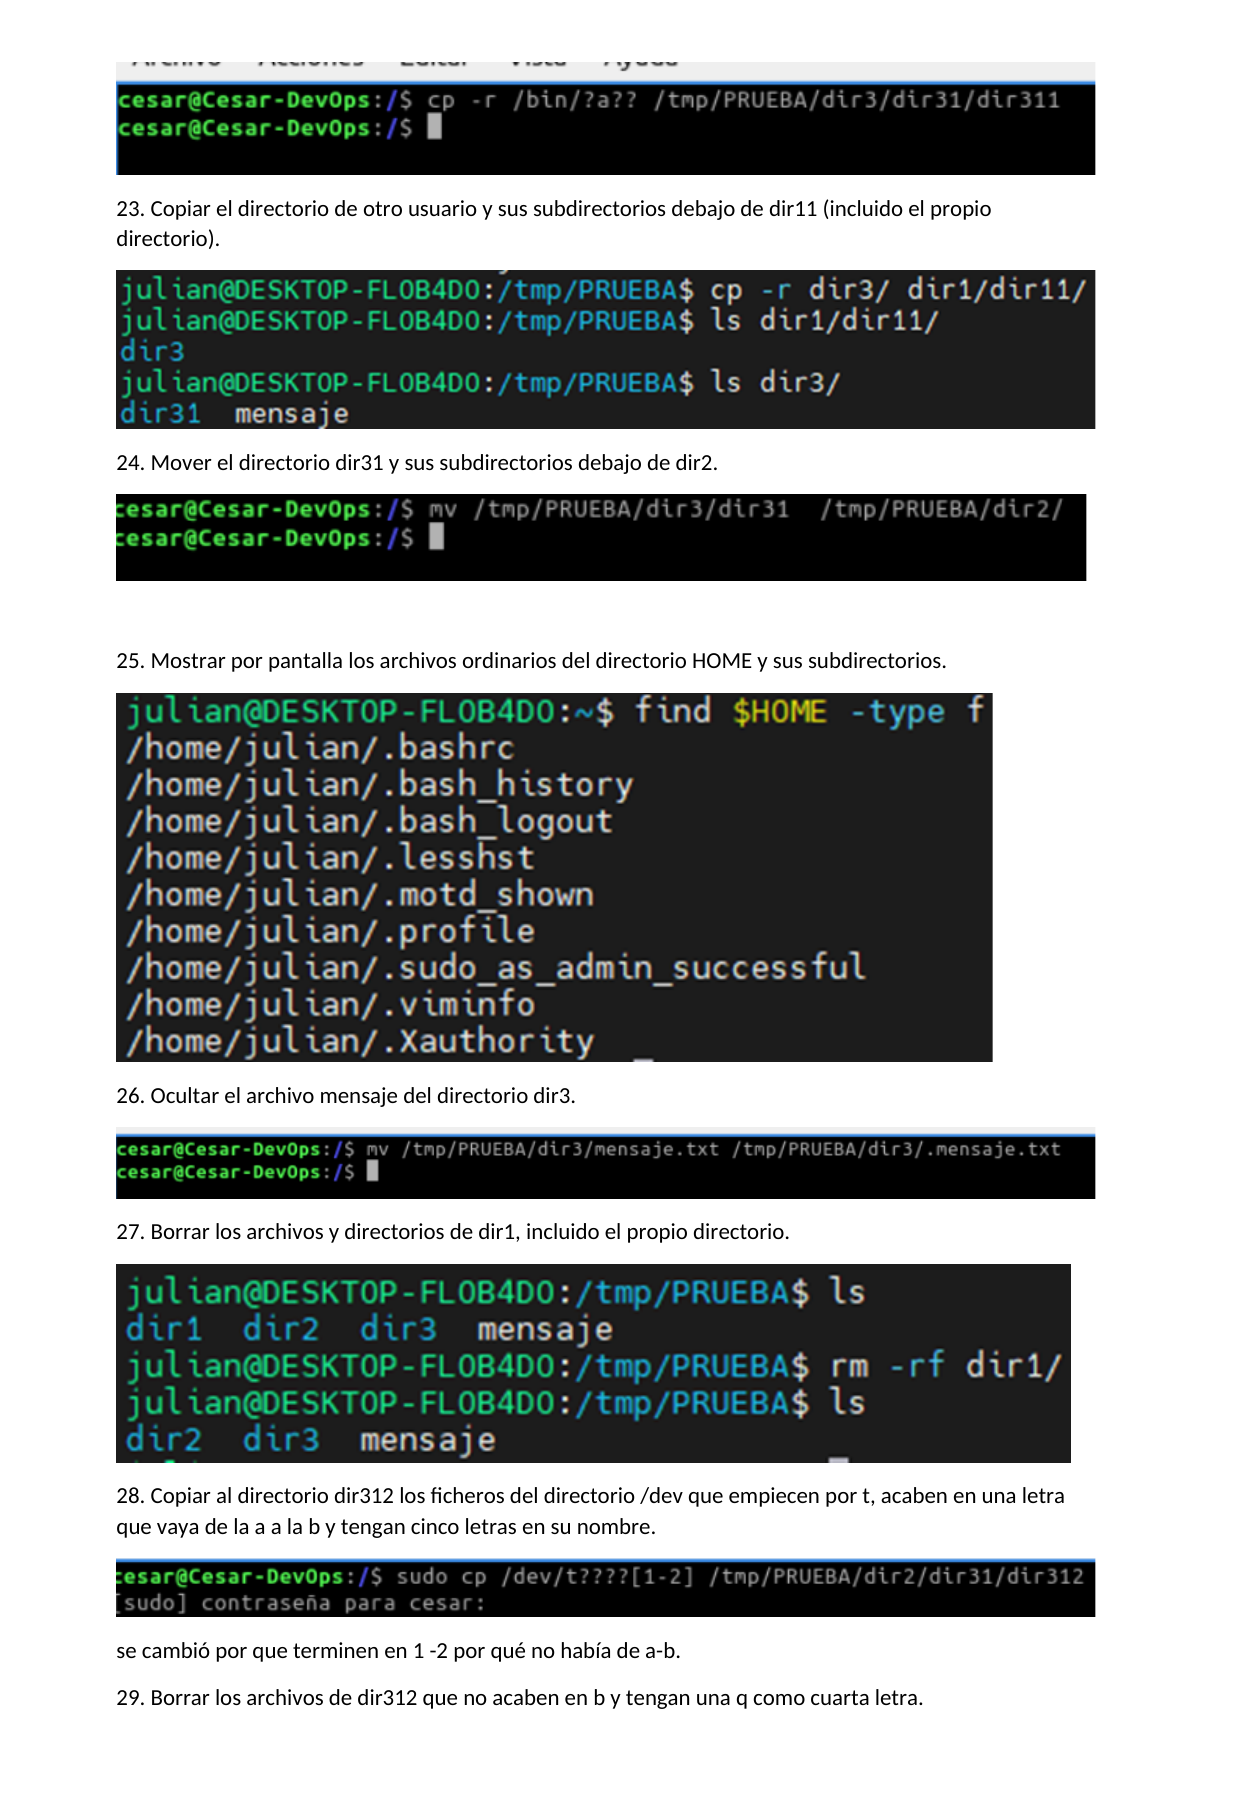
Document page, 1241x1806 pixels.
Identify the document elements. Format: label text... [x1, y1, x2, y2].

picture [116, 1558, 1096, 1617]
text 25. Mostrar por pantalla los archivos ordinarios del directorio HOME y sus subdirectorios. [116, 646, 1095, 674]
picture [116, 62, 1096, 175]
picture [116, 270, 1096, 429]
text 24. Mover el directorio dir31 y sus subdirectorios debajo de dir2. [116, 448, 1095, 476]
text se cambió por que terminen en 1 -2 por qué no había de a-b. [116, 1636, 1095, 1664]
text 23. Copiar el directorio de otro usuario y sus subdirectorios debajo de dir11 (incluido el propio directorio). [116, 194, 1095, 252]
picture [116, 1127, 1096, 1199]
text 26. Ocultar el archivo mensaje del directorio dir3. [116, 1081, 1095, 1109]
text 27. Borrar los archivos y directorios de dir1, incluido el propio directorio. [116, 1217, 1095, 1246]
picture [116, 494, 1087, 581]
text 28. Copiar al directorio dir312 los ficheros del directorio /dev que empiecen por t, acaben en una letra que vaya de la a a la b y tengan cinco letras en su nombre. [116, 1482, 1095, 1540]
picture [116, 693, 993, 1062]
picture [116, 1264, 1071, 1463]
text 29. Borrar los archivos de dir312 que no acaben en b y tengan una q como cuarta letra. [116, 1683, 1095, 1711]
